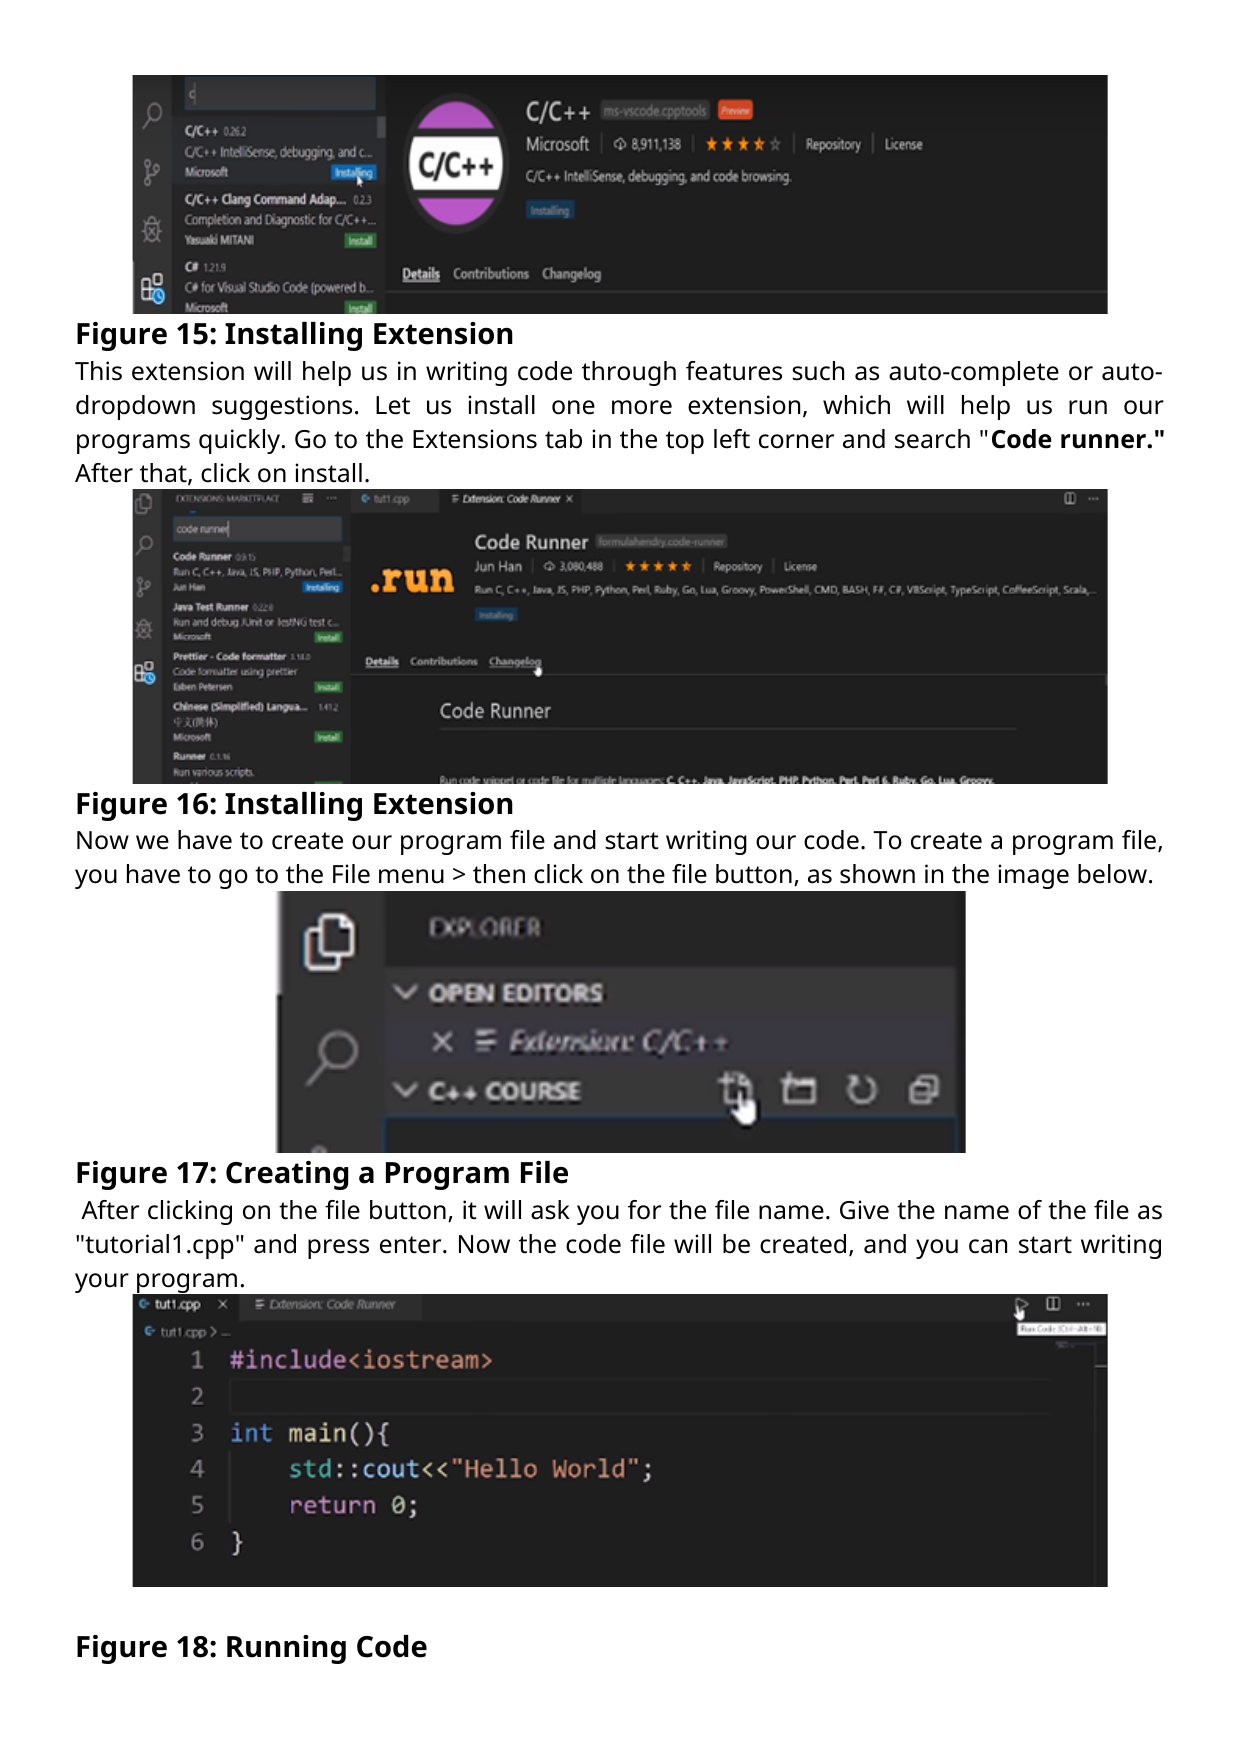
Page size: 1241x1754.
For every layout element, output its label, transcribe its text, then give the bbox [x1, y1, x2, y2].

picture [132, 1294, 1108, 1587]
text Figure 17: Creating a Program File [75, 1153, 1165, 1192]
text Figure 18: Running Code [75, 1626, 1165, 1666]
text After clicking on the file button, it will ask you for the file name. Give the name of the file as "tutorial1.cpp" and press enter. Now the code file will be created, and you can start writing your program. [75, 1192, 1165, 1295]
text Now we have to create our program file and start writing our code. To create a program file, you have to go to the File menu > then click on the file button, as shown in the image below. [75, 823, 1165, 891]
text Figure 15: Installing Extension [75, 313, 1165, 353]
picture [132, 489, 1108, 784]
text This extension will help us in writing code through features such as auto-complete or auto-dropdown suggestions. Let us install one more extension, which will help us run our programs quickly. Go to the Extensions tab in the top left corner and search "Code runner." After that, click on install. [75, 353, 1165, 489]
picture [132, 75, 1108, 314]
picture [274, 891, 966, 1153]
text Figure 16: Installing Extension [75, 783, 1165, 823]
